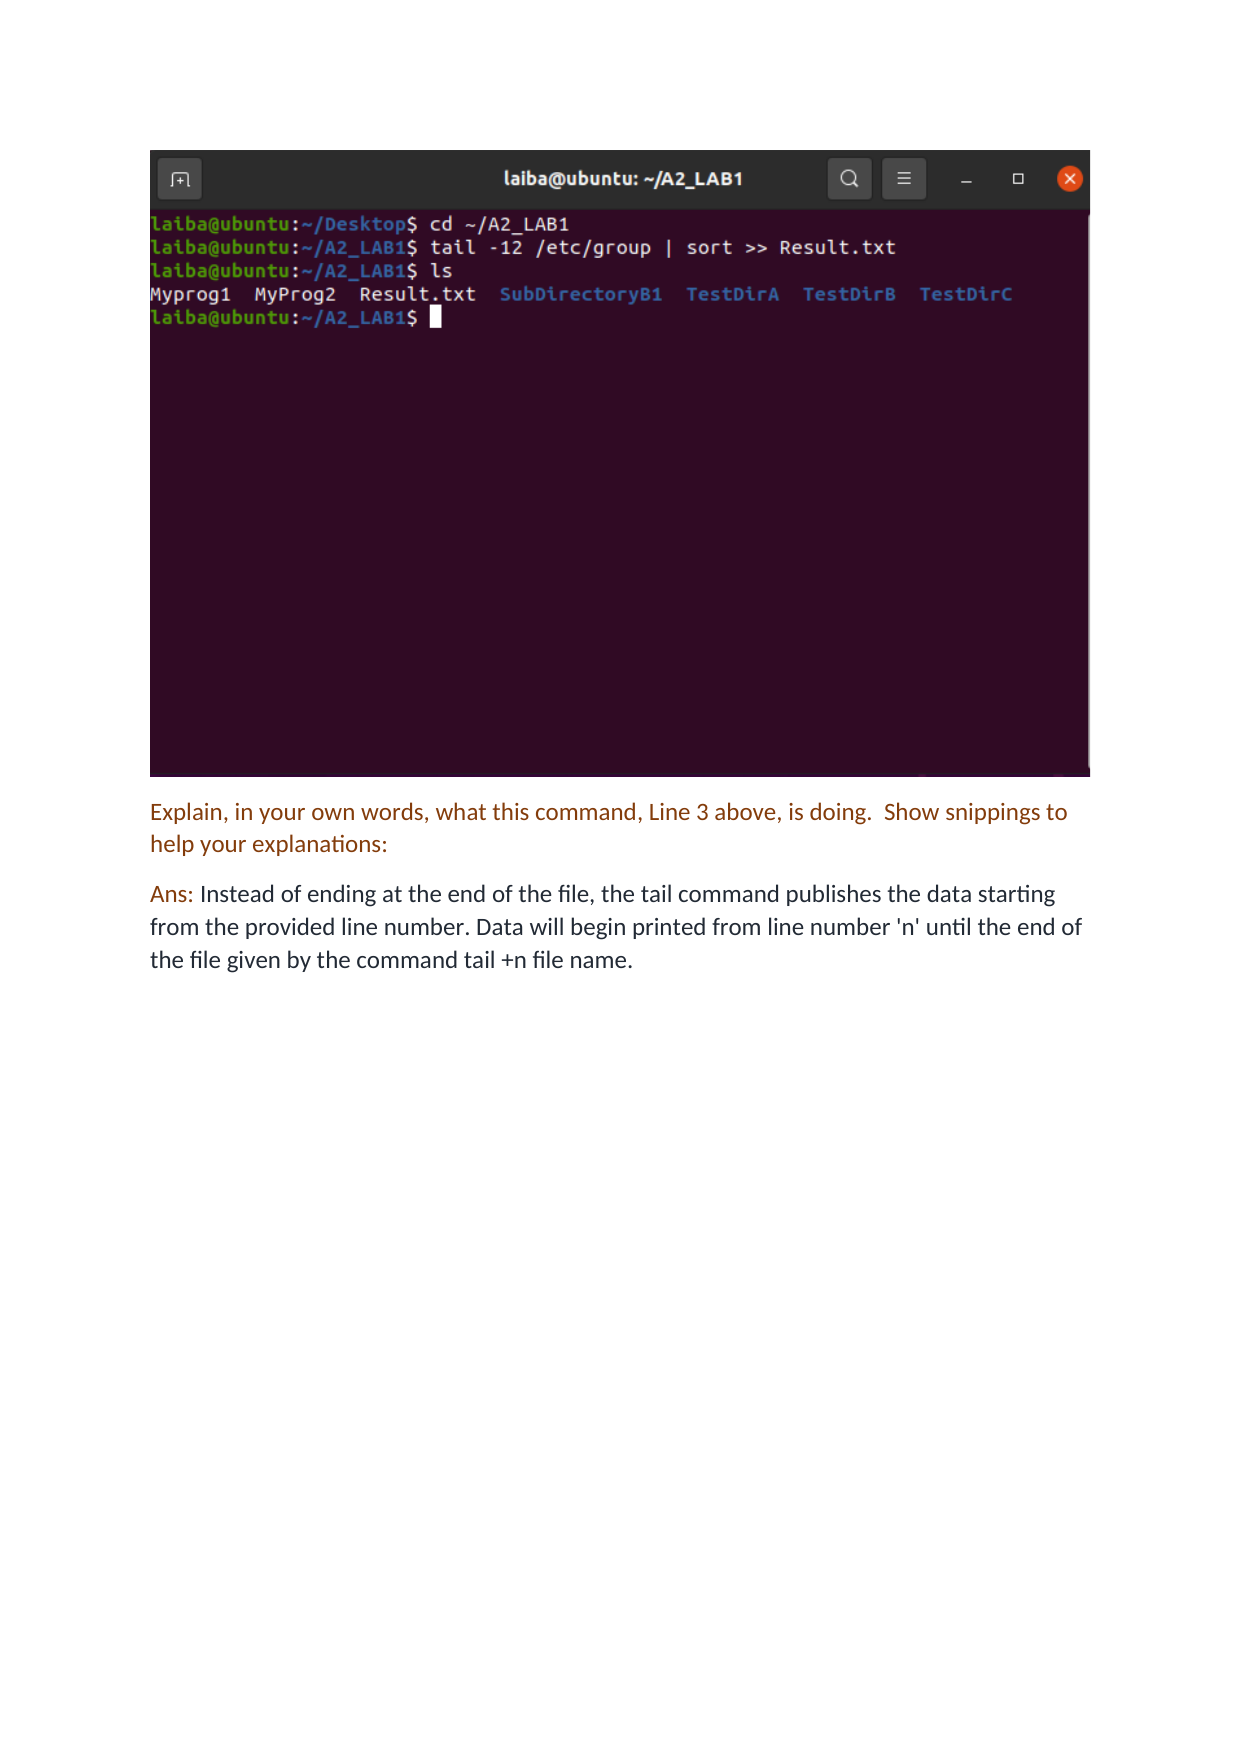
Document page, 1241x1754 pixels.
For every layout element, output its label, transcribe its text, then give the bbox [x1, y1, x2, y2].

text Explain, in your own words, what this command, Line 3 above, is doing. Show snippings to help your explanations: [150, 796, 1090, 859]
text Ans: Instead of ending at the end of the file, the tail command publishes the data starting from the provided line number. Data will begin printed from line number 'n' until the end of the file given by the command tail +n file name. [150, 878, 1090, 974]
picture [150, 150, 1091, 777]
